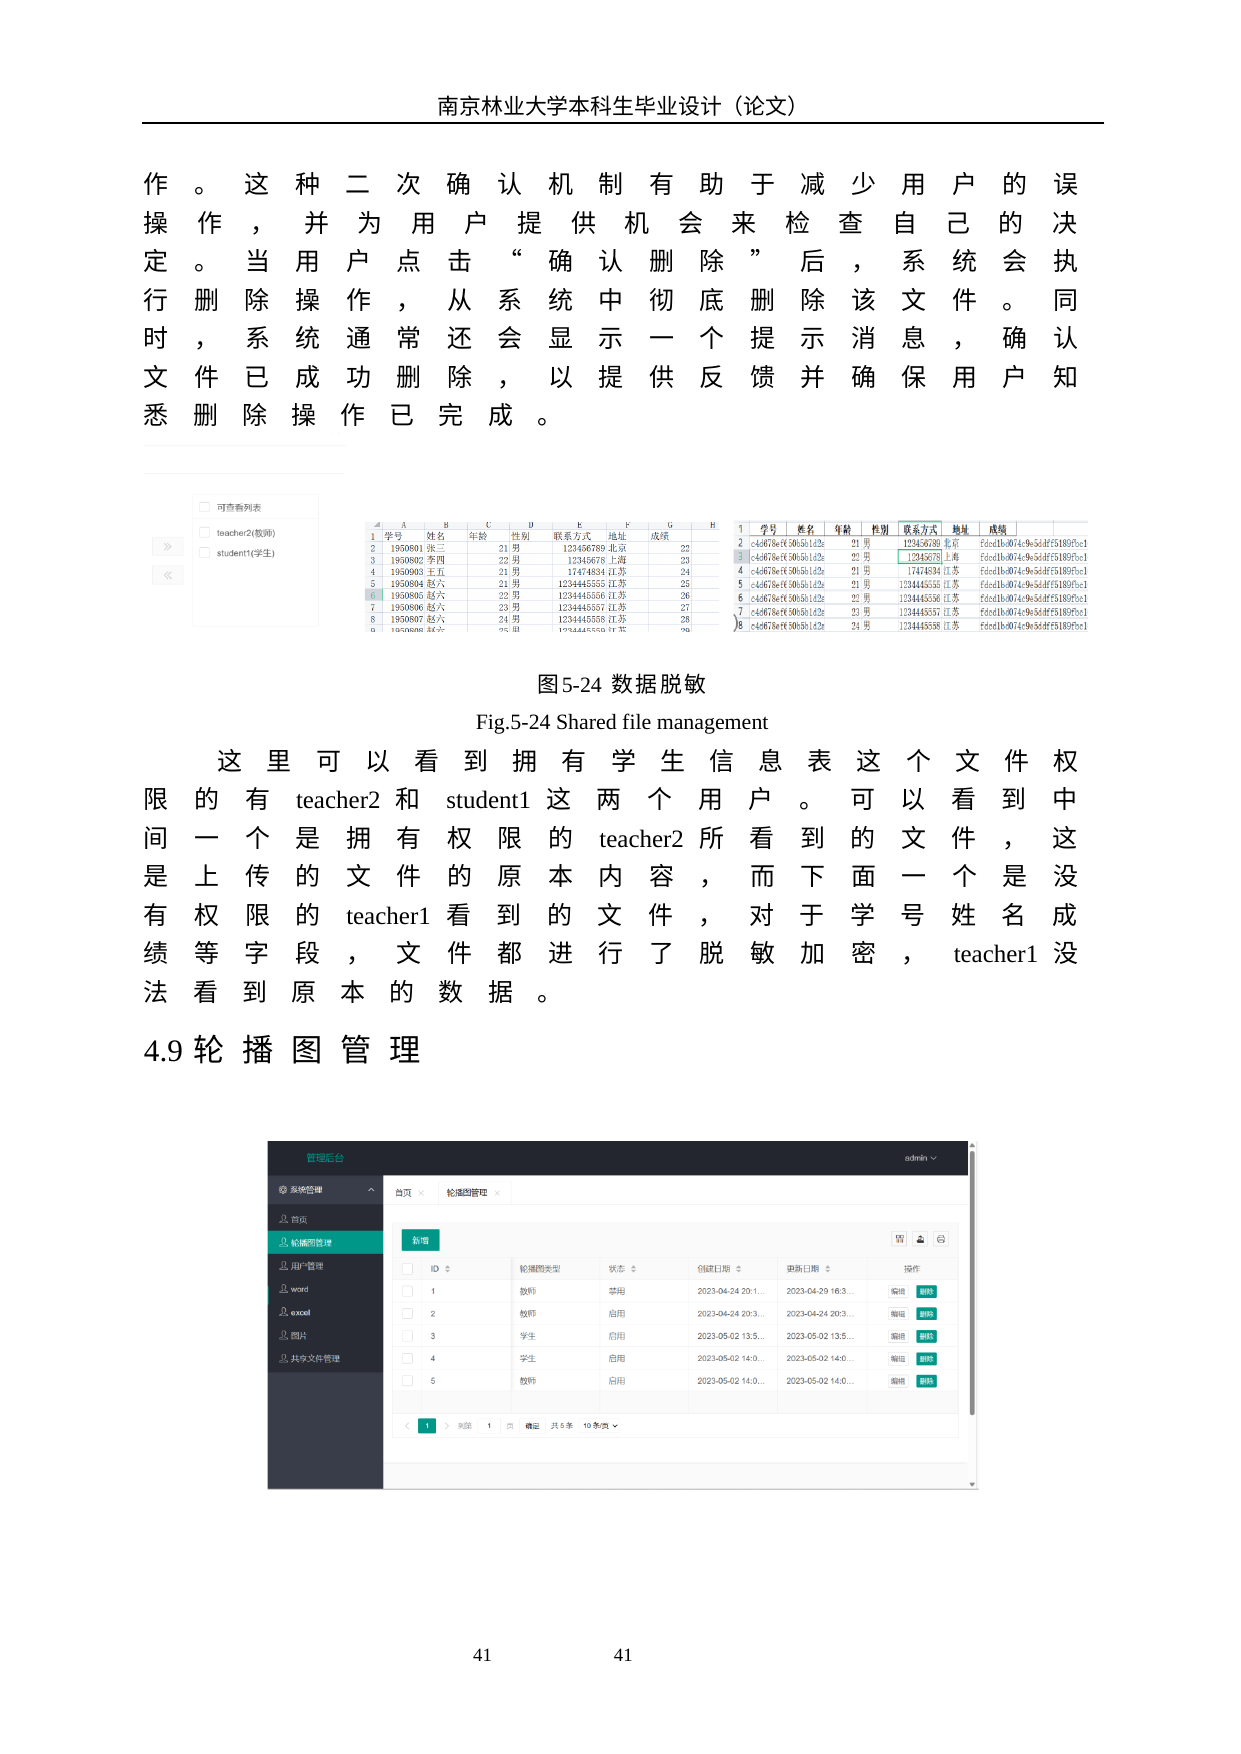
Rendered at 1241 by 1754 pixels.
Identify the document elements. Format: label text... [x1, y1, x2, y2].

picture [143, 433, 347, 632]
text 4.9轮播图管理 [144, 1009, 1102, 1086]
picture [364, 522, 720, 632]
text 图5-24数据脱敏 [144, 664, 1102, 702]
text 这里可以看到拥有学生信息表这个文件权限的有teacher2和student1这两个用户。可以看到中间一个是拥有权限的teacher2所看到的文件，这是上传的文件的原本内容，而下面一个是没有权限的teacher1看到的文件，对于学号姓名成绩等字段，文件都进行了脱敏加密，teacher1没法看到原本的数据。 [144, 741, 1102, 1009]
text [144, 164, 1102, 433]
text Fig.5-24 Shared file management [144, 702, 1102, 741]
picture [733, 520, 1088, 632]
picture [267, 1141, 979, 1490]
